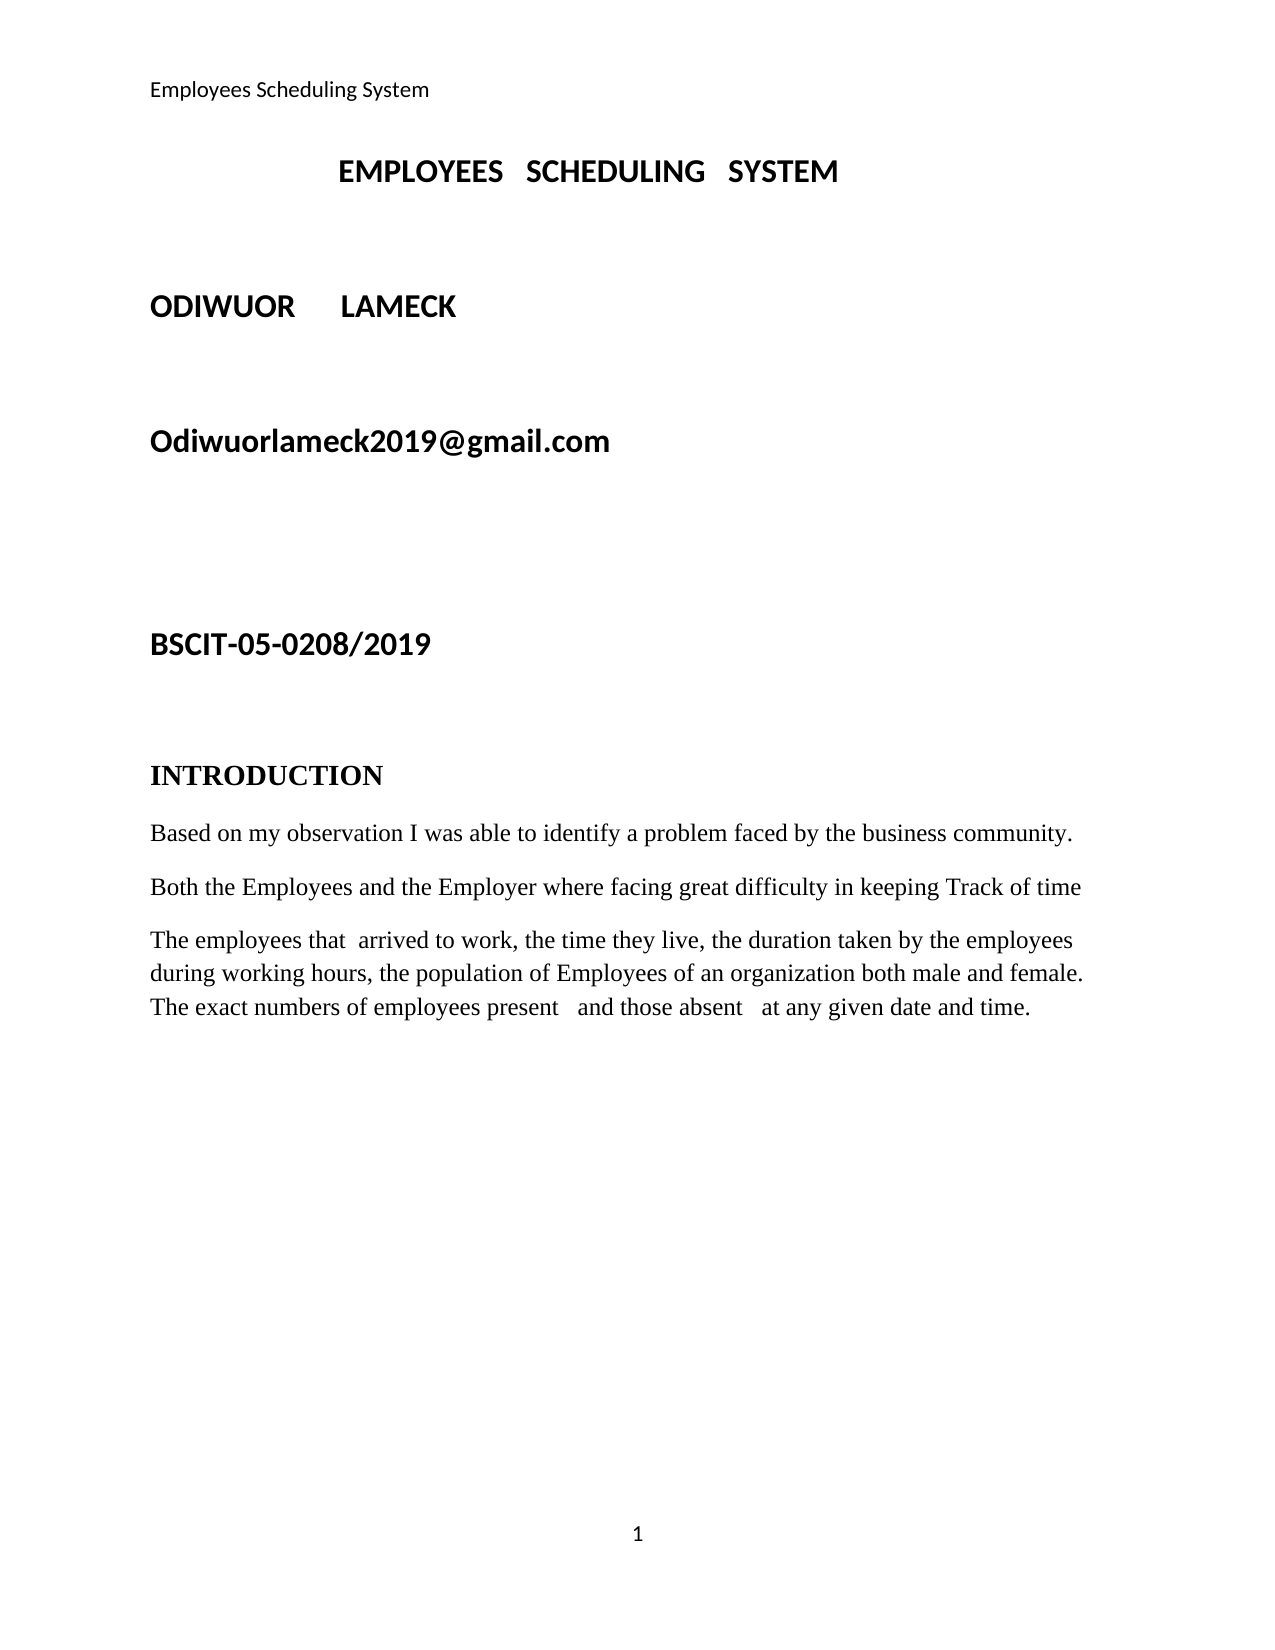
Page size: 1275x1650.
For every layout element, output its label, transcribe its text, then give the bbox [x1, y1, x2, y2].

text EMPLOYEES SCHEDULING SYSTEM [150, 150, 1125, 191]
text ODIWUOR LAMECK [150, 285, 1125, 326]
text Odiwuorlameck2019@gmail.com [150, 420, 1125, 461]
text Based on my observation I was able to identify a problem faced by the business community. [150, 818, 1125, 847]
text INTRODUCTION [150, 758, 1125, 792]
text The employees that arrived to work, the time they live, the duration taken by the employees during working hours, the population of Employees of an organization both male and female. The exact numbers of employees present and those absent at any given date and time. [150, 926, 1125, 1020]
text Both the Employees and the Employer where facing great difficulty in keeping Track of time [150, 872, 1125, 900]
text BSCIT-05-0208/2019 [150, 623, 1125, 664]
